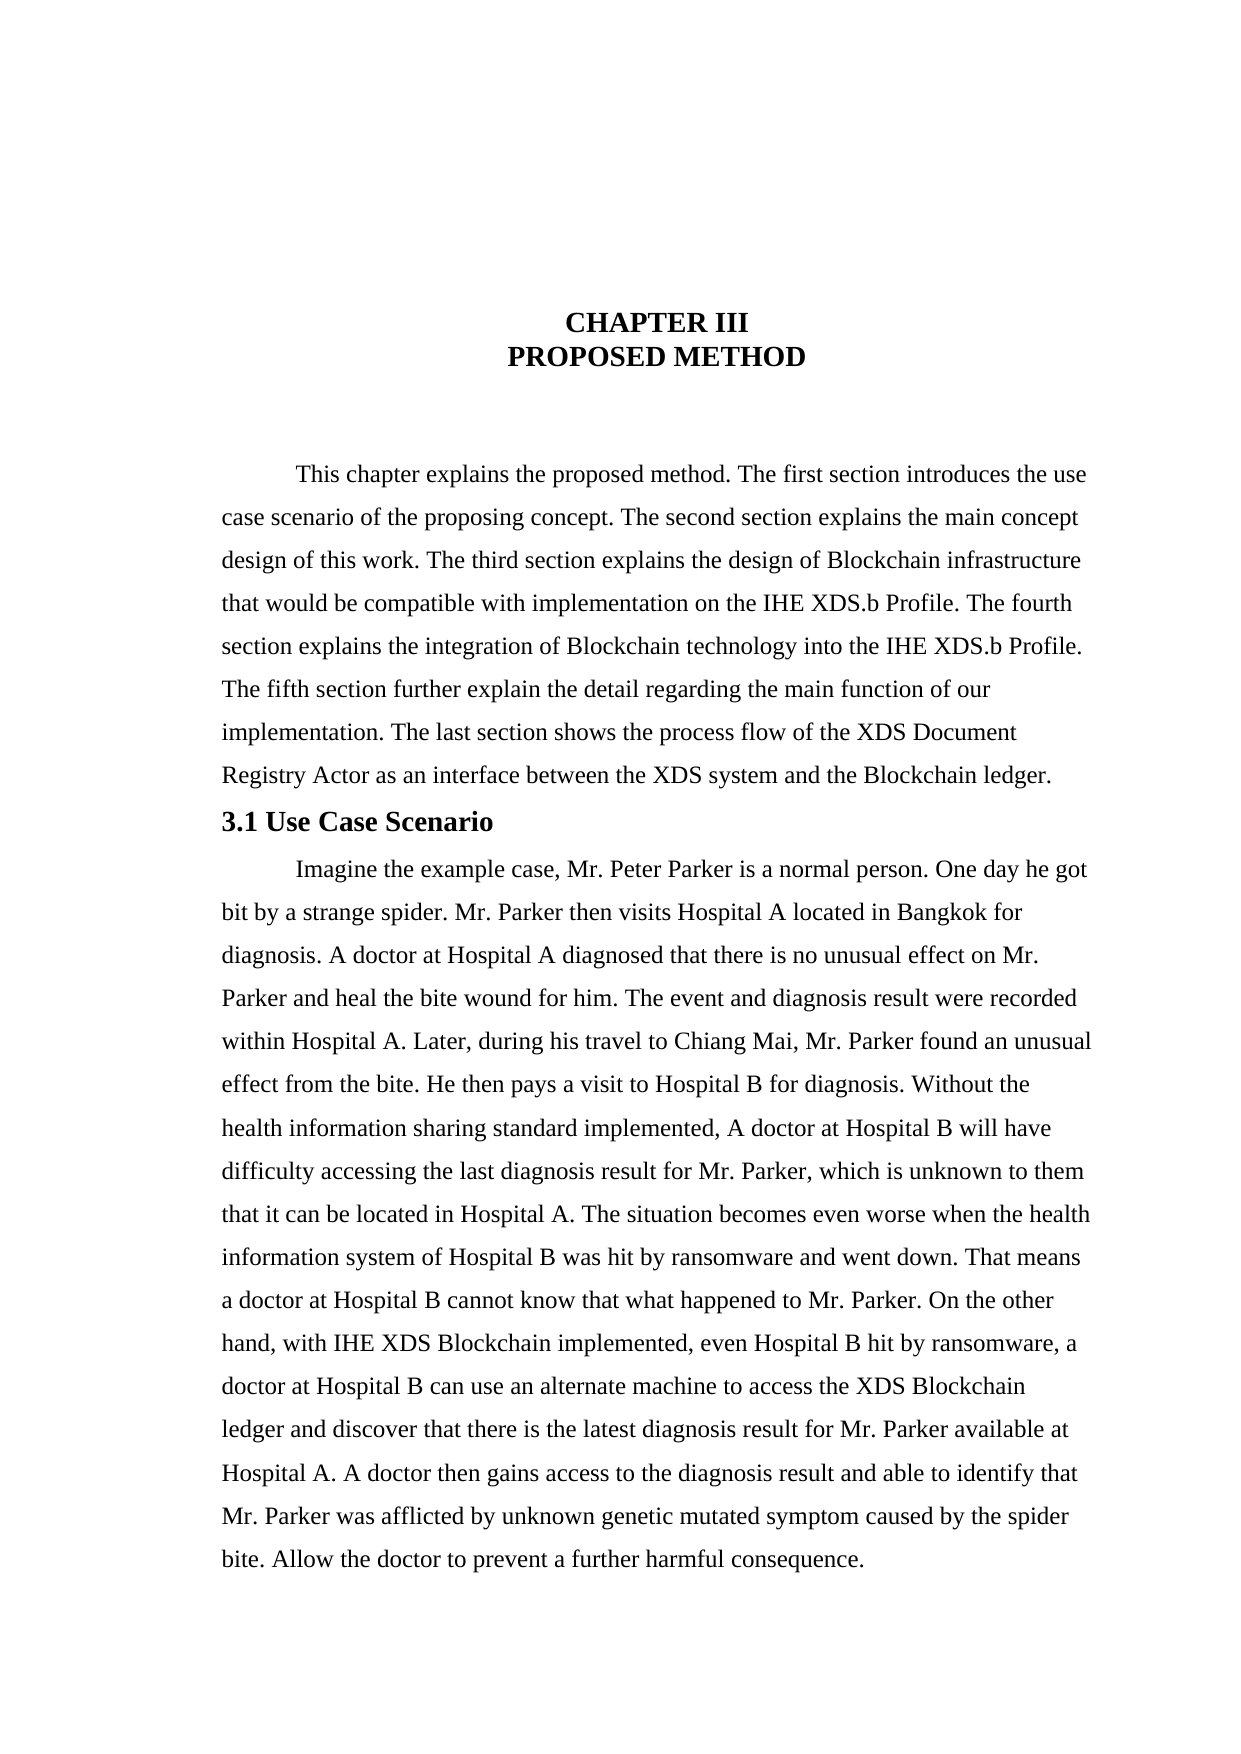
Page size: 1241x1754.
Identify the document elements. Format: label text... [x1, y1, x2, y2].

text CHAPTER III PROPOSED METHOD [221, 305, 1092, 372]
text Imagine the example case, Mr. Peter Parker is a normal person. One day he got bit by a strange spider. Mr. Parker then visits Hospital A located in Bangkok for diagnosis. A doctor at Hospital A diagnosed that there is no unusual effect on Mr. Parker and heal the bite wound for him. The event and diagnosis result were recorded within Hospital A. Later, during his travel to Chiang Mai, Mr. Parker found an unusual effect from the bite. He then pays a visit to Hospital B for diagnosis. Without the health information sharing standard implemented, A doctor at Hospital B will have difficulty accessing the last diagnosis result for Mr. Parker, which is unknown to them that it can be located in Hospital A. The situation becomes even worse when the health information system of Hospital B was hit by ransomware and went down. That means a doctor at Hospital B cannot know that what happened to Mr. Parker. On the other hand, with IHE XDS Blockchain implemented, even Hospital B hit by ransomware, a doctor at Hospital B can use an alternate machine to access the XDS Blockchain ledger and discover that there is the latest diagnosis result for Mr. Parker available at Hospital A. A doctor then gains access to the diagnosis result and able to identify that Mr. Parker was afflicted by unknown genetic mutated symptom caused by the spider bite. Allow the doctor to prevent a further harmful consequence. [221, 854, 1092, 1573]
text This chapter explains the proposed method. The first section introduces the use case scenario of the proposing concept. The second section explains the main concept design of this work. The third section explains the design of Blockchain infrastructure that would be compatible with implementation on the IHE XDS.b Profile. The fourth section explains the integration of Blockchain technology into the IHE XDS.b Profile. The fifth section further explain the detail regarding the main function of our implementation. The last section shows the process flow of the XDS Document Registry Actor as an interface between the XDS system and the Blockchain ledger. [221, 459, 1092, 789]
subtitle 3.1 Use Case Scenario [221, 804, 1092, 837]
